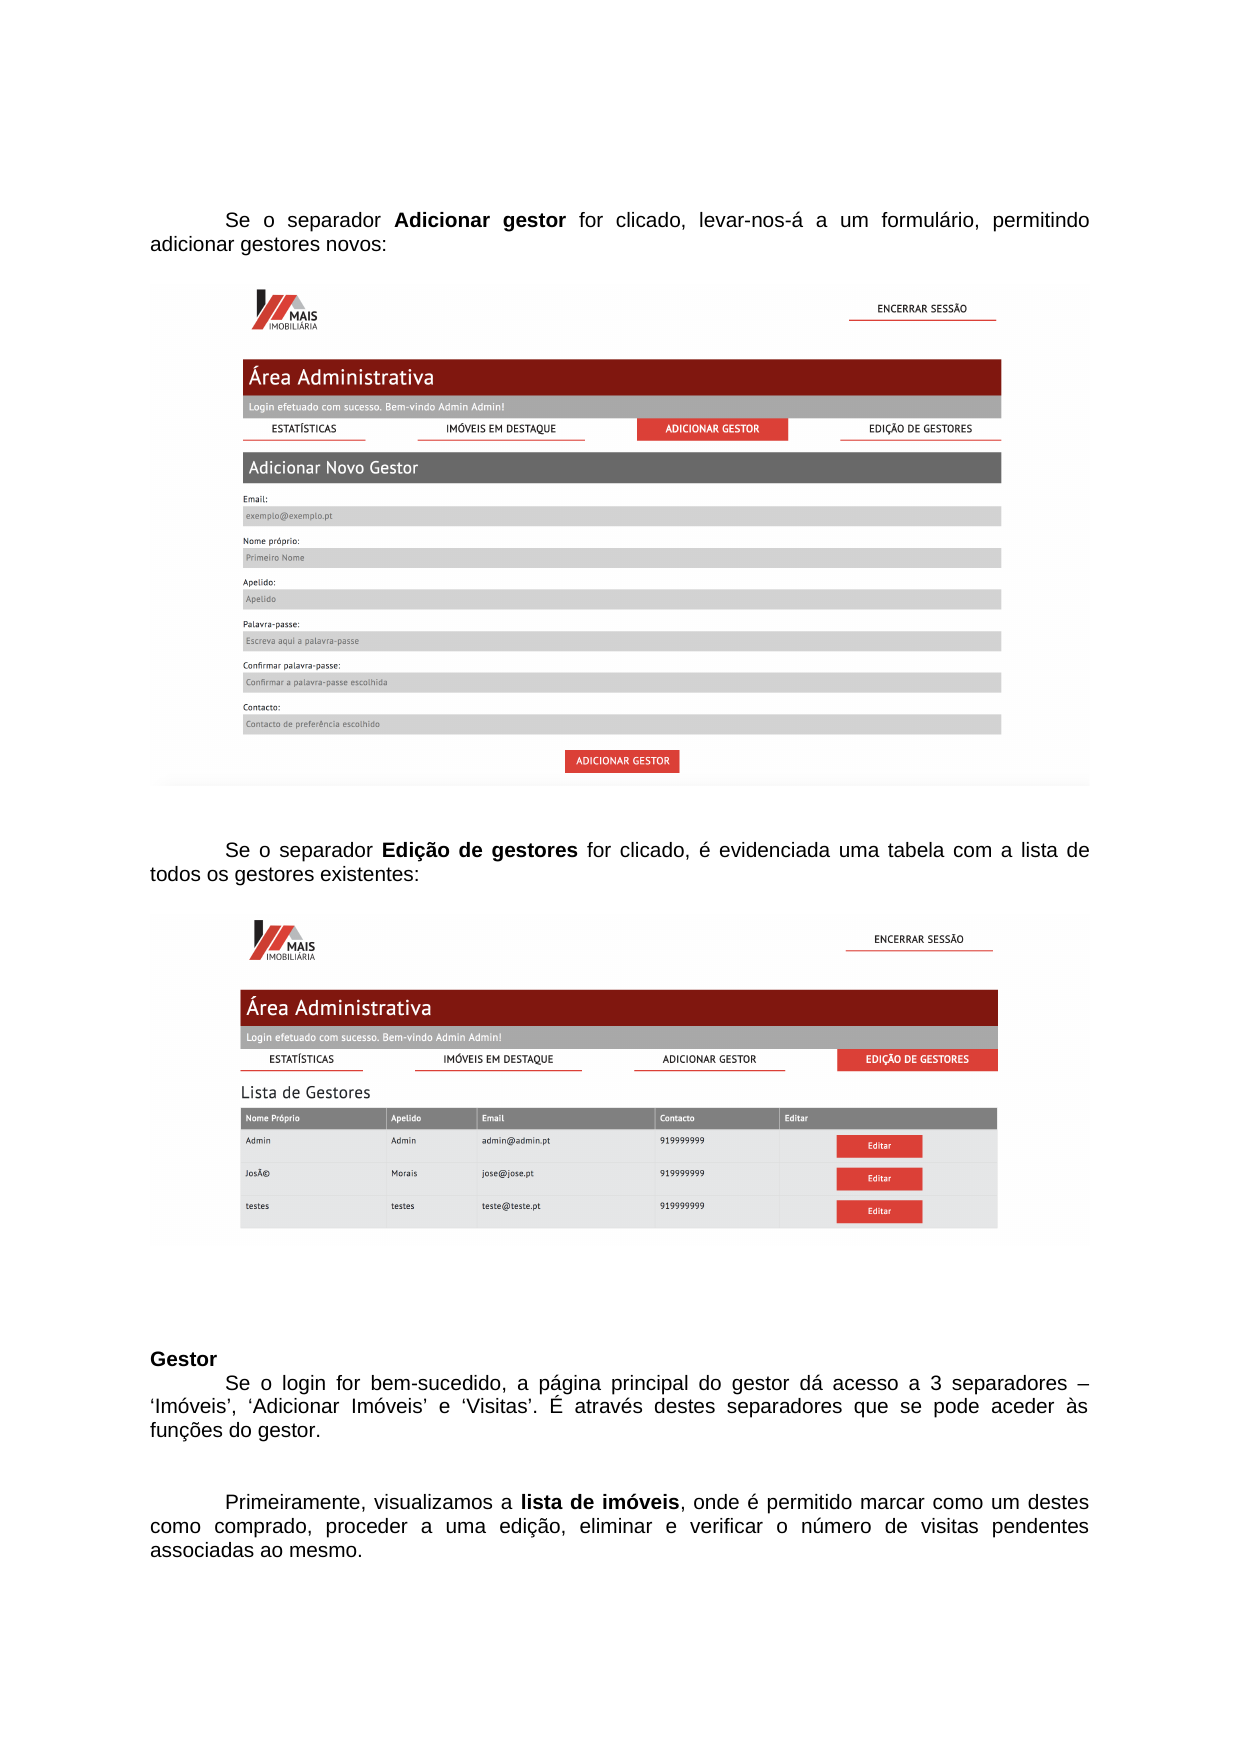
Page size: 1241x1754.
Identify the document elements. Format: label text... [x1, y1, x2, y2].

text Se o separador Adicionar gestor for clicado, levar-nos-á a um formulário, permitindo adicionar gestores novos: [150, 207, 1090, 255]
text Primeiramente, visualizamos a lista de imóveis, onde é permitido marcar como um destes como comprado, proceder a uma edição, eliminar e verificar o número de visitas pendentes associadas ao mesmo. [150, 1490, 1090, 1562]
text Se o login for bem-sucedido, a página principal do gestor dá acesso a 3 separadores – ‘Imóveis’, ‘Adicionar Imóveis’ e ‘Visitas’. É através destes separadores que se pode aceder às funções do gestor. [150, 1370, 1090, 1442]
text Gestor [150, 1346, 1090, 1370]
picture [150, 284, 1090, 786]
picture [150, 914, 1090, 1246]
text Se o separador Edição de gestores for clicado, é evidenciada uma tabela com a lista de todos os gestores existentes: [150, 838, 1090, 886]
